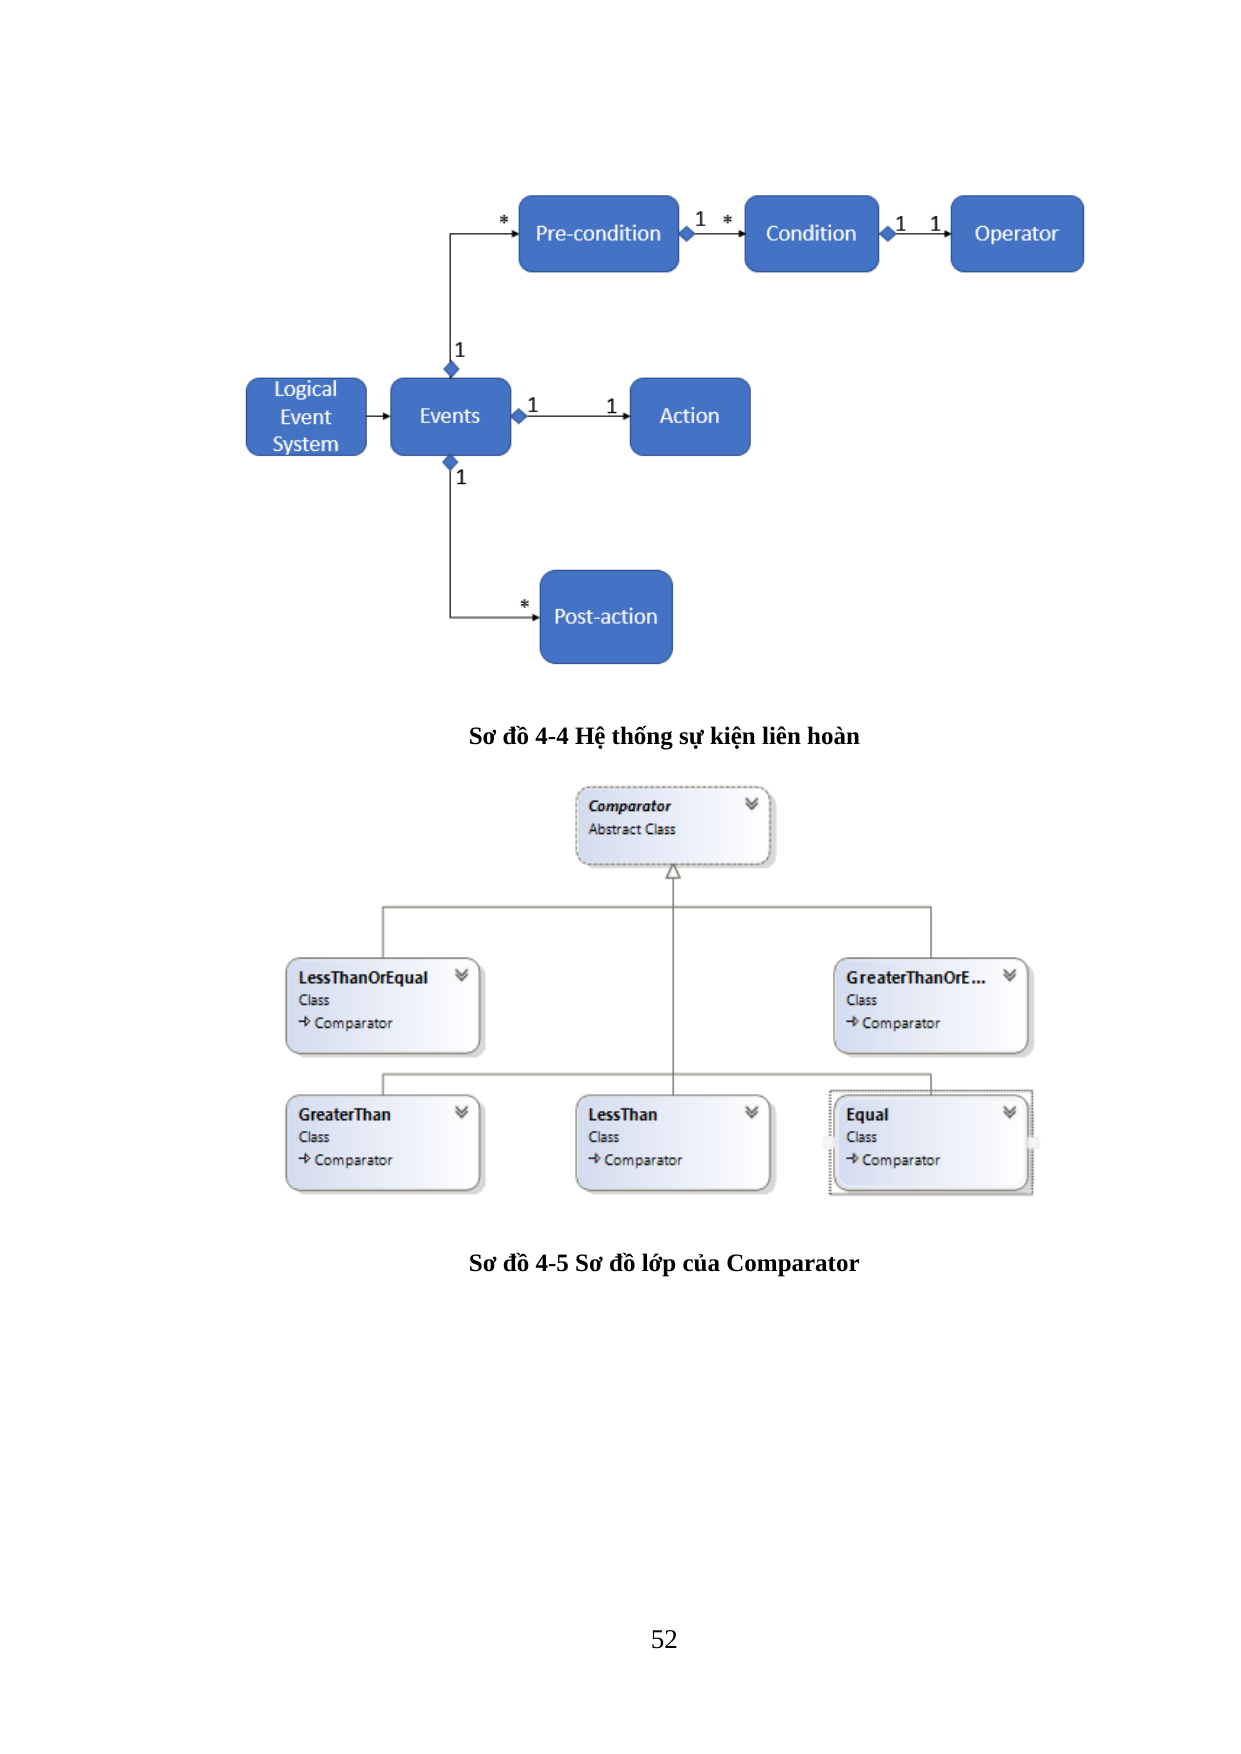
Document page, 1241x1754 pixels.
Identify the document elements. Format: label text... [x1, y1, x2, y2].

picture [254, 773, 1074, 1230]
picture [225, 177, 1104, 696]
